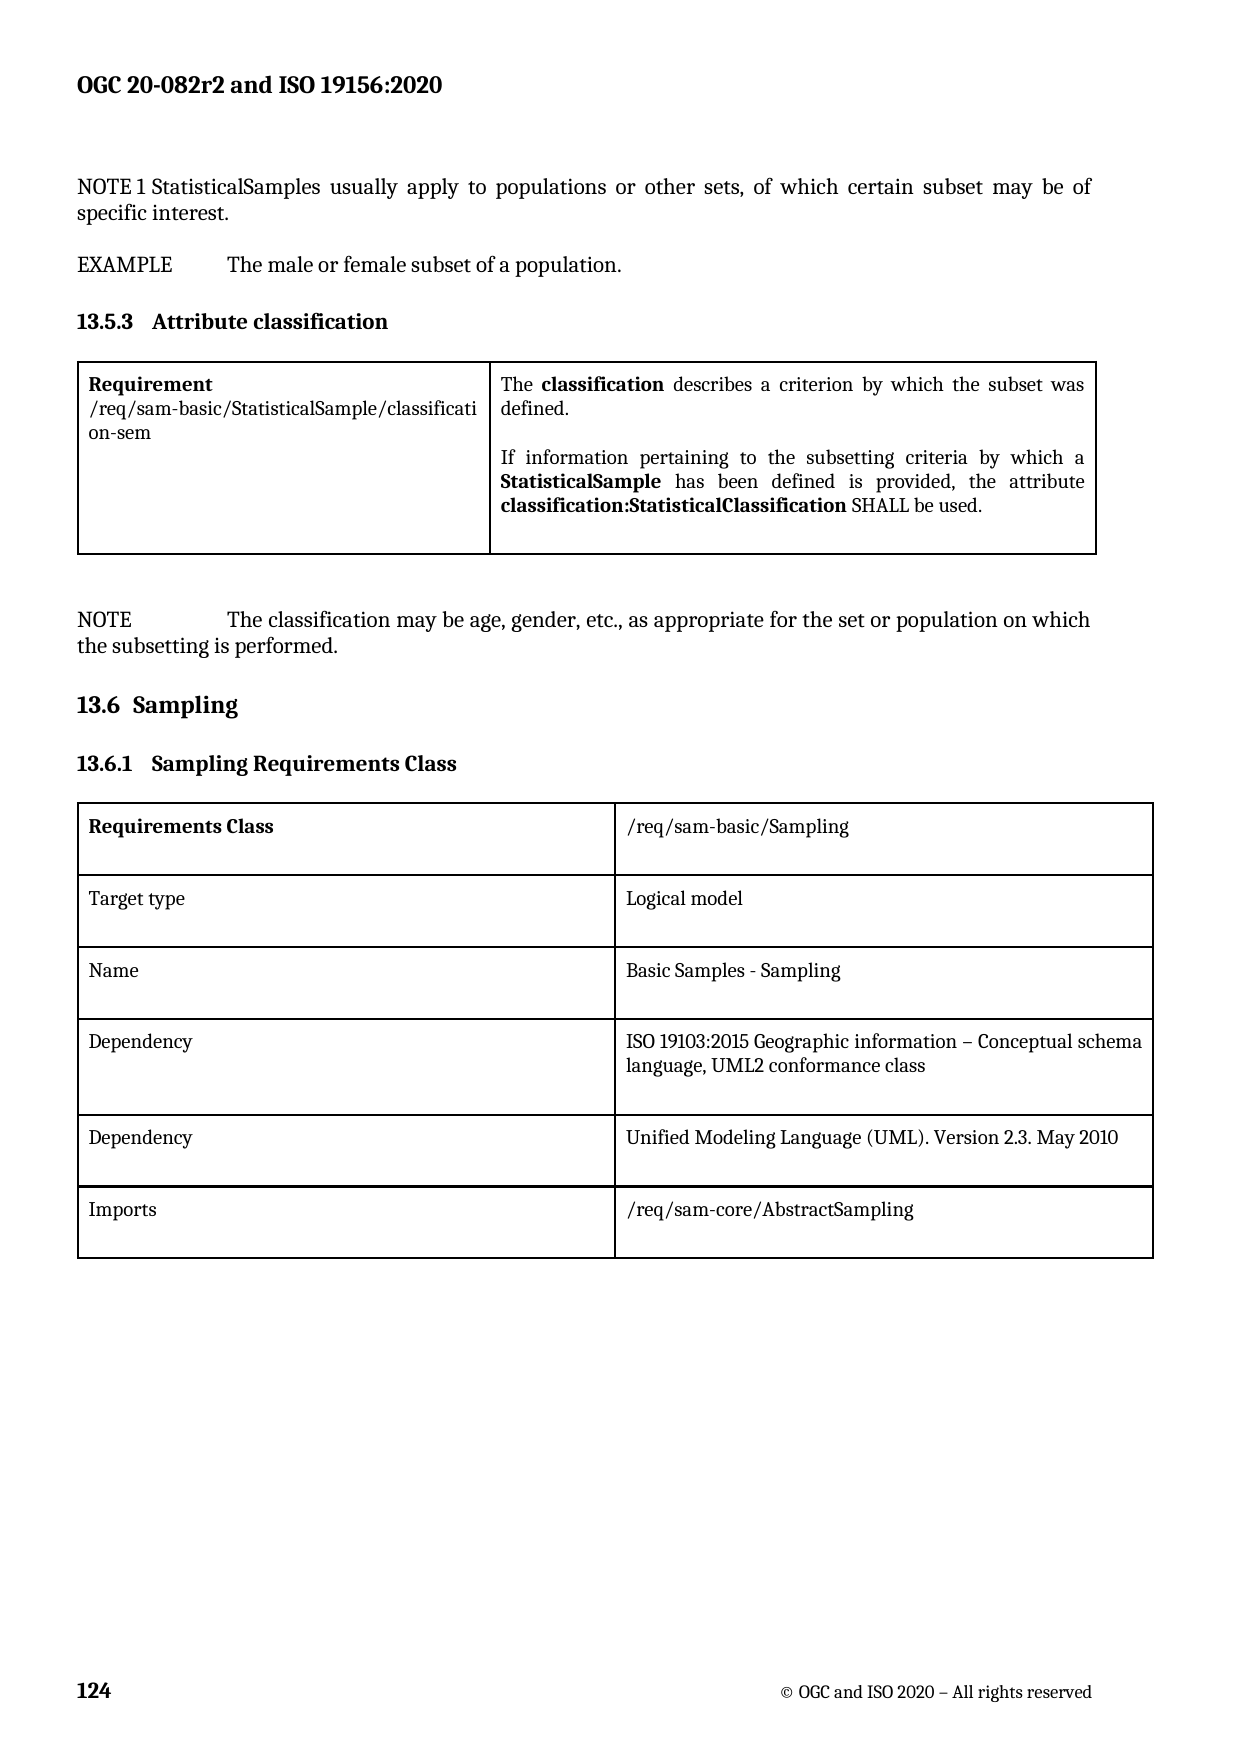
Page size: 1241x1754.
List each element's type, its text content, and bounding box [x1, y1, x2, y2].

subtitle Sampling Requirements Class [77, 751, 1092, 777]
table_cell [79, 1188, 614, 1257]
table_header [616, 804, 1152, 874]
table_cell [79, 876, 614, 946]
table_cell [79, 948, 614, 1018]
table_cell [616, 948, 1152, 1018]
text NOTE 1 StatisticalSamples usually apply to populations or other sets, of which certain subset may be of specific interest. [77, 174, 1092, 227]
text EXAMPLE The male or female subset of a population. [77, 252, 1092, 278]
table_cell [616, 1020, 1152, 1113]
subtitle Attribute classification [77, 309, 1092, 336]
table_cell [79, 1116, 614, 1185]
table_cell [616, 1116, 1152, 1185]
subtitle Sampling [77, 691, 1092, 719]
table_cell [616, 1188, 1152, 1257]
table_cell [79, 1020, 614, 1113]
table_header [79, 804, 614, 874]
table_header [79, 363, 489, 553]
text NOTE The classification may be age, gender, etc., as appropriate for the set or population on which the subsetting is performed. [77, 607, 1092, 659]
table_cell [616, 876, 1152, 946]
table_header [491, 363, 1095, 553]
